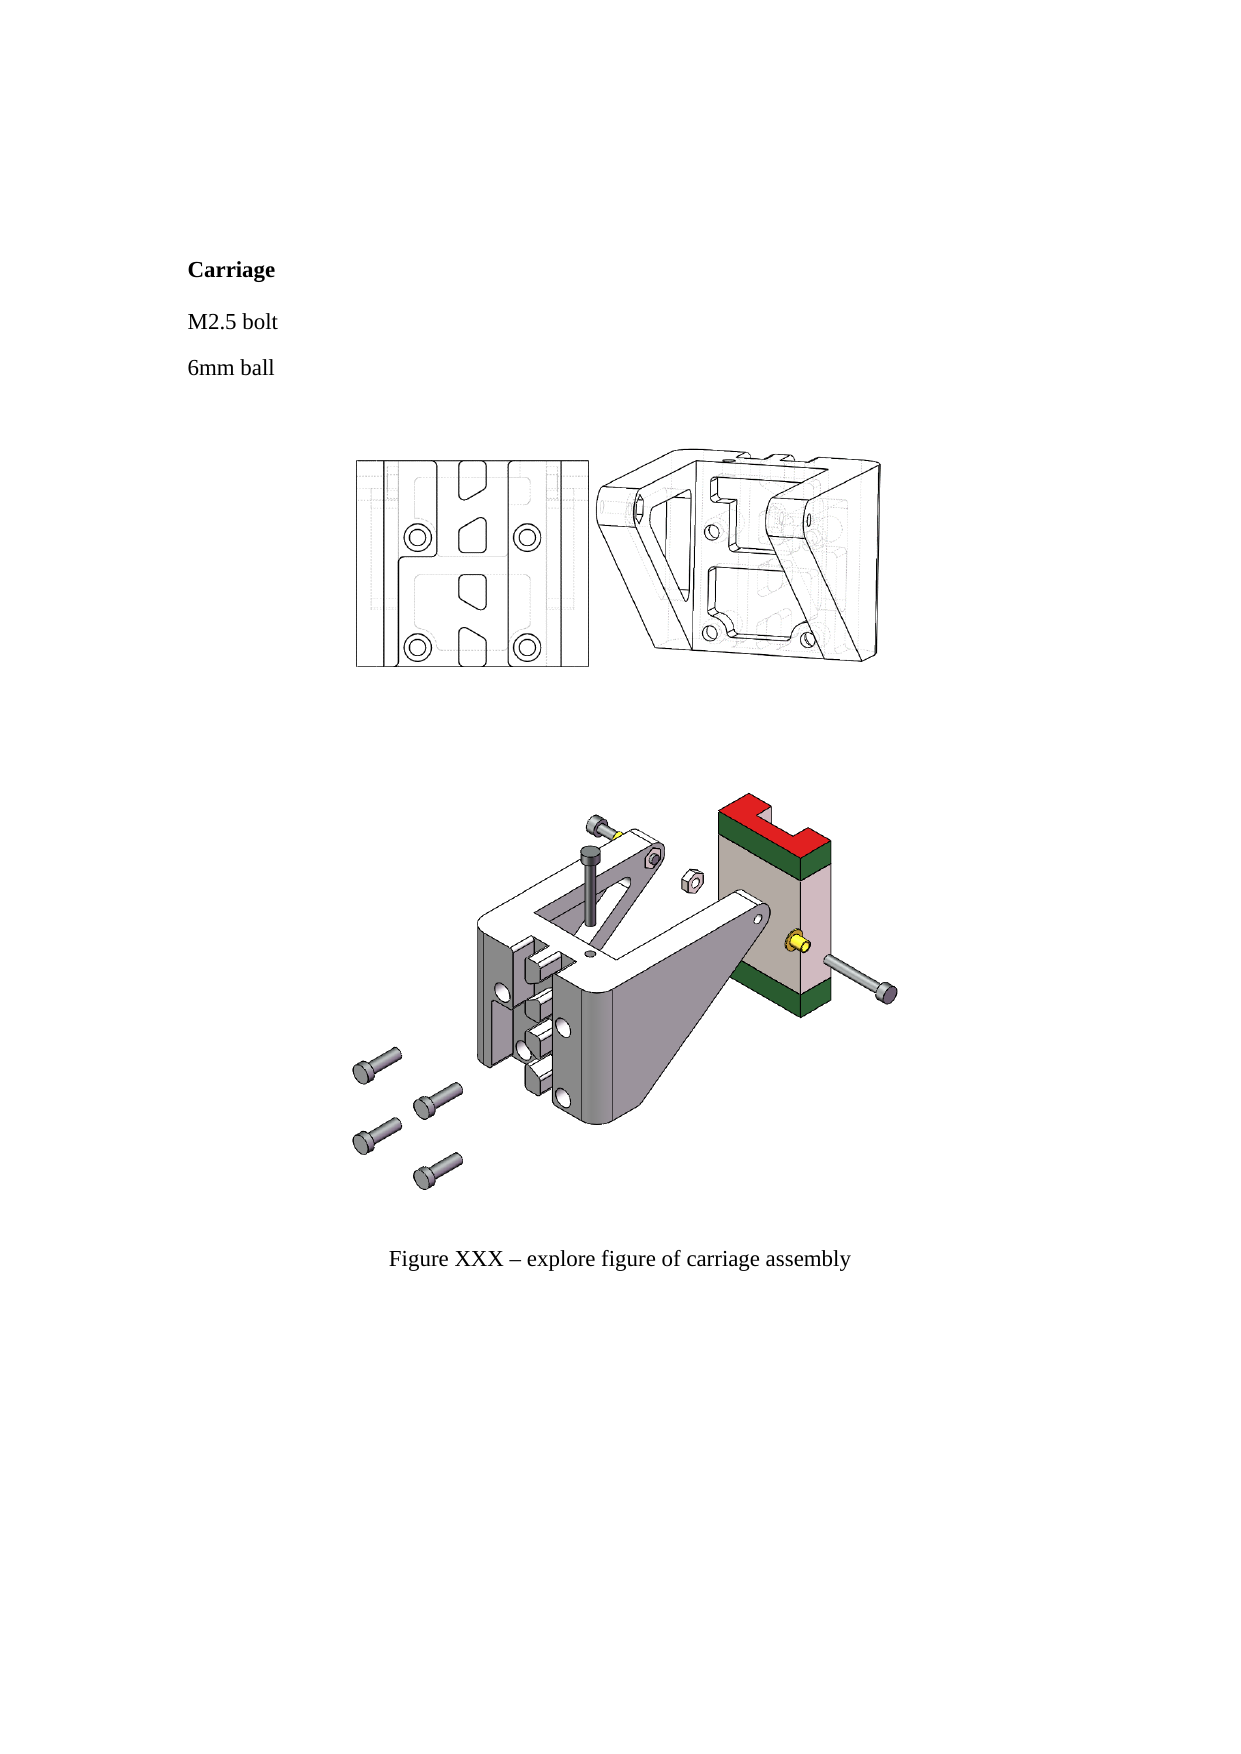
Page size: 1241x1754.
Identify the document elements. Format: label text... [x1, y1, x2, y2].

text Figure XXX – explore figure of carriage assembly [187, 1242, 1053, 1274]
text M2.5 bolt [187, 305, 1053, 337]
picture [354, 442, 886, 669]
picture [325, 773, 916, 1204]
text 6mm ball [187, 351, 1053, 383]
subtitle Carriage [187, 253, 1053, 286]
